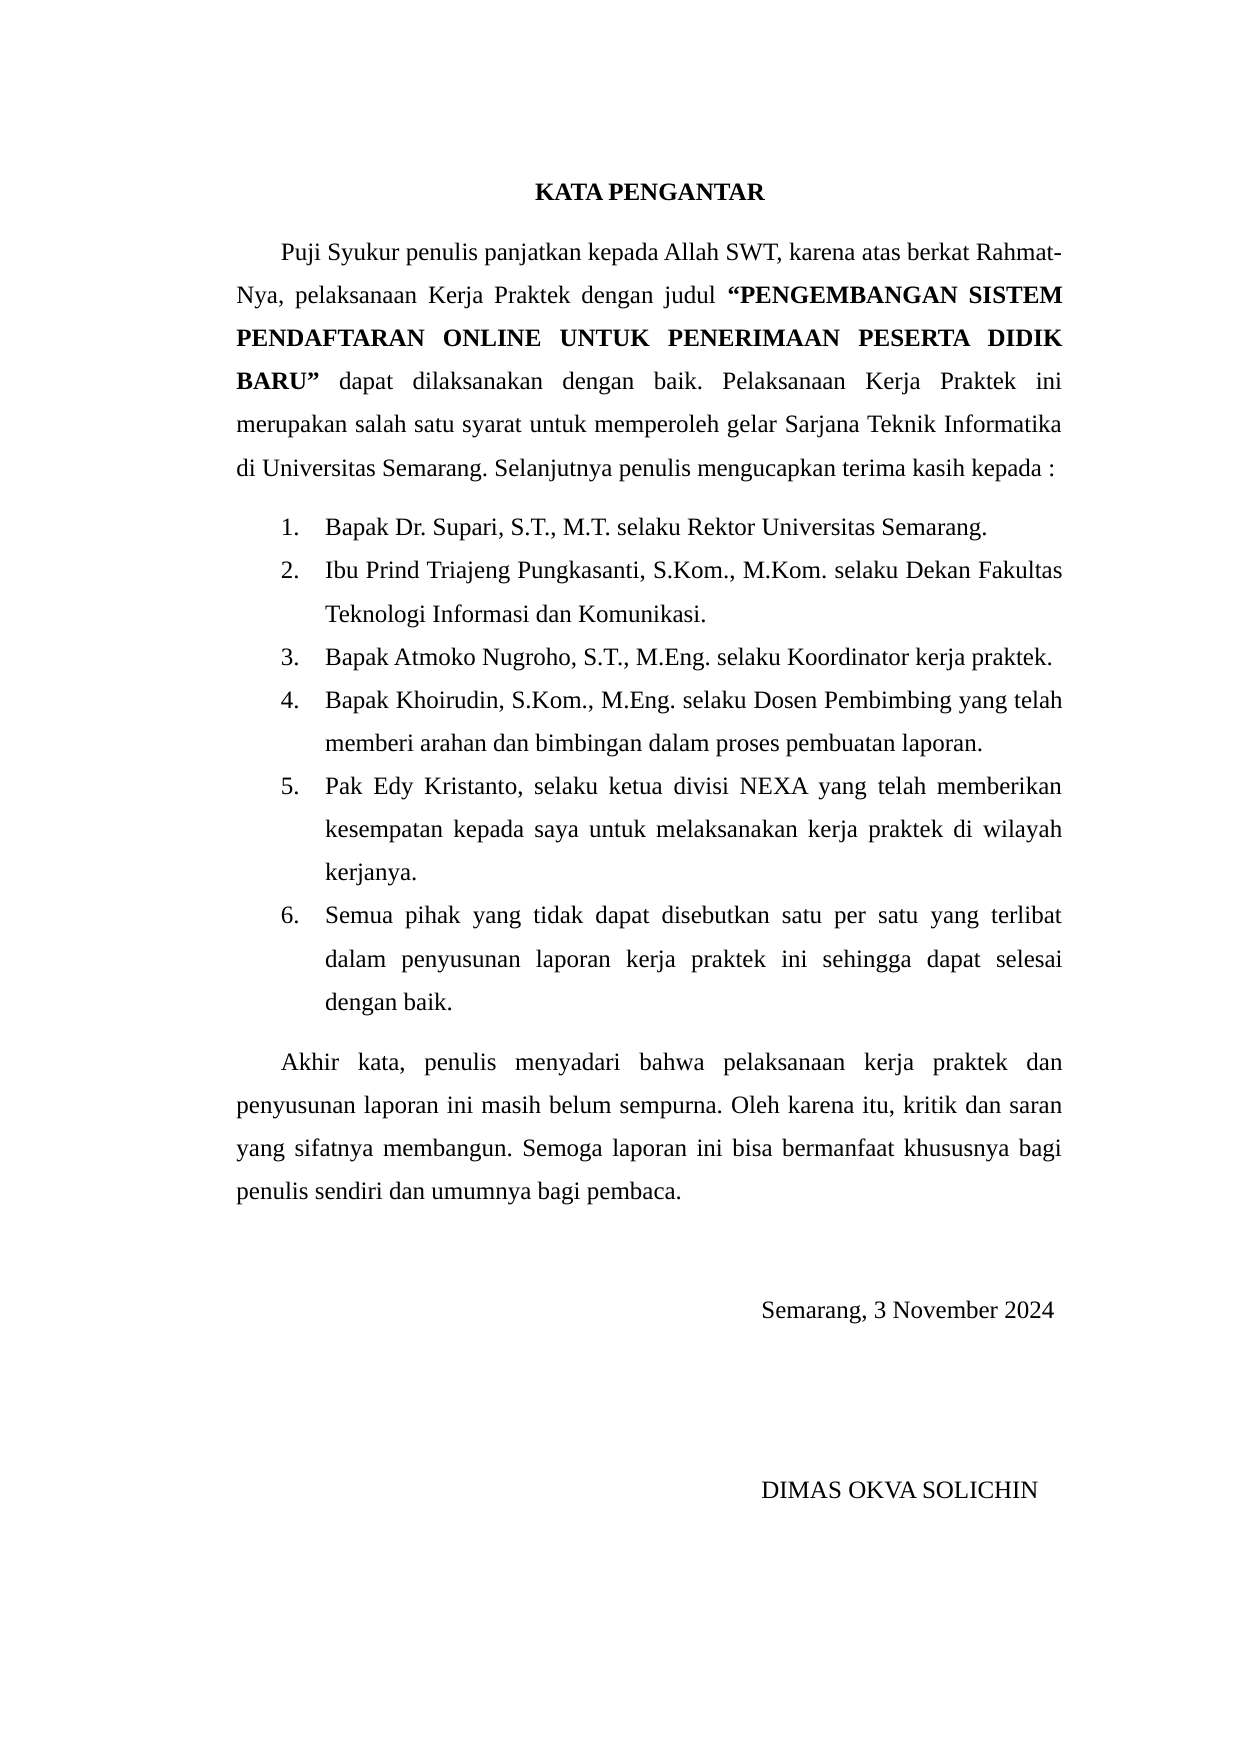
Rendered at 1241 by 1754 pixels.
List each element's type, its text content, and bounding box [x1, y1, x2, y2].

list Bapak Atmoko Nugroho, S.T., M.Eng. selaku Koordinator kerja praktek. [281, 642, 1063, 671]
list Pak Edy Kristanto, selaku ketua divisi NEXA yang telah memberikan kesempatan kepada saya untuk melaksanakan kerja praktek di wilayah kerjanya. [281, 771, 1063, 886]
list Ibu Prind Triajeng Pungkasanti, S.Kom., M.Kom. selaku Dekan Fakultas Teknologi Informasi dan Komunikasi. [281, 556, 1063, 627]
list Bapak Dr. Supari, S.T., M.T. selaku Rektor Universitas Semarang. [281, 512, 1063, 541]
list Bapak Khoirudin, S.Kom., M.Eng. selaku Dosen Pembimbing yang telah memberi arahan dan bimbingan dalam proses pembuatan laporan. [281, 685, 1063, 757]
text DIMAS OKVA SOLICHIN [686, 1475, 1063, 1504]
text Puji Syukur penulis panjatkan kepada Allah SWT, karena atas berkat Rahmat-Nya, pelaksanaan Kerja Praktek dengan judul “PENGEMBANGAN SISTEM PENDAFTARAN ONLINE UNTUK PENERIMAAN PESERTA DIDIK BARU” dapat dilaksanakan dengan baik. Pelaksanaan Kerja Praktek ini merupakan salah satu syarat untuk memperoleh gelar Sarjana Teknik Informatika di Universitas Semarang. Selanjutnya penulis mengucapkan terima kasih kepada : [236, 237, 1063, 481]
subtitle KATA PENGANTAR [236, 177, 1063, 206]
list Semua pihak yang tidak dapat disebutkan satu per satu yang terlibat dalam penyusunan laporan kerja praktek ini sehingga dapat selesai dengan baik. [281, 901, 1063, 1016]
text Akhir kata, penulis menyadari bahwa pelaksanaan kerja praktek dan penyusunan laporan ini masih belum sempurna. Oleh karena itu, kritik dan saran yang sifatnya membangun. Semoga laporan ini bisa bermanfaat khususnya bagi penulis sendiri dan umumnya bagi pembaca. [236, 1047, 1063, 1205]
text Semarang, 3 November 2024 [761, 1296, 1063, 1324]
